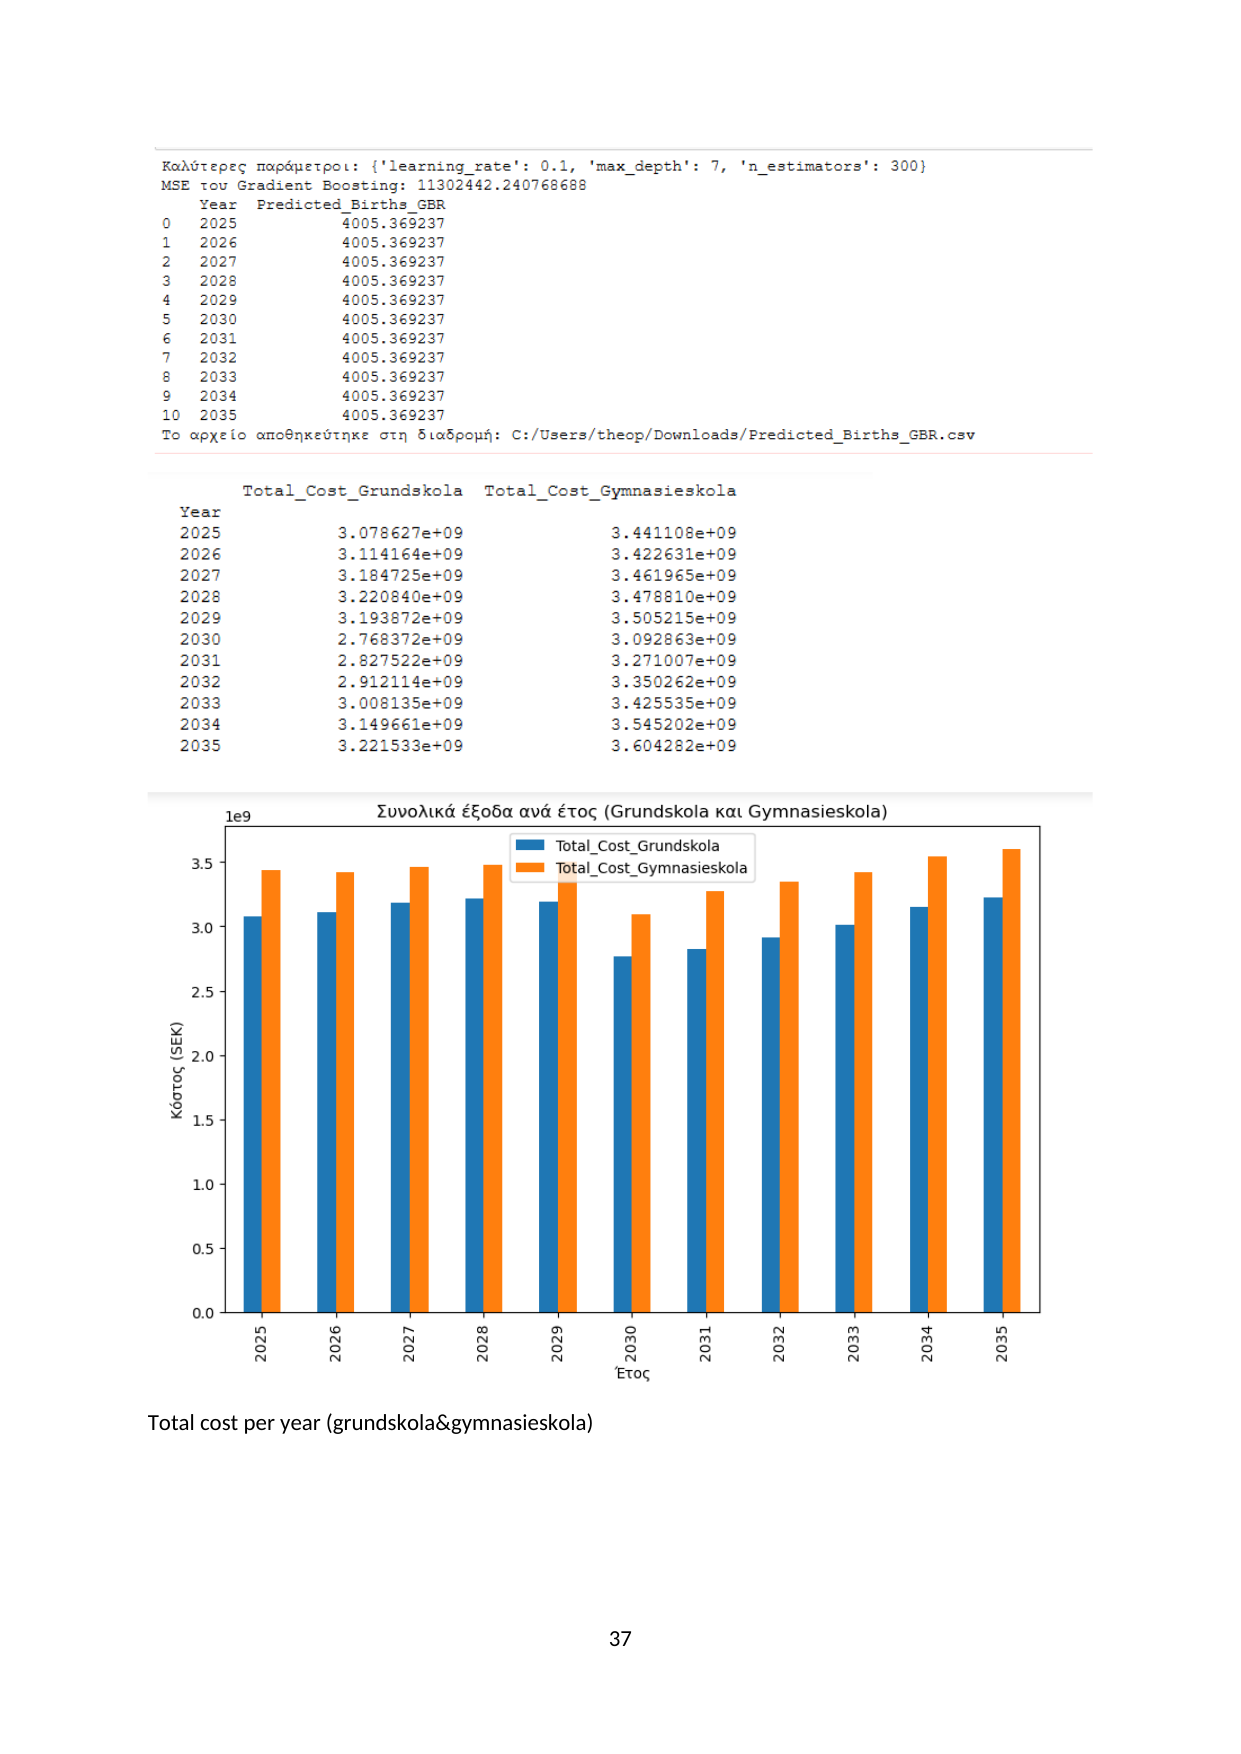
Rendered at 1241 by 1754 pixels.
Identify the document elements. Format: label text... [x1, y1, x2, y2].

picture [147, 788, 1093, 1390]
picture [147, 147, 1093, 454]
text Total cost per year (grundskola&gymnasieskola) [148, 1408, 1093, 1436]
picture [147, 472, 873, 770]
